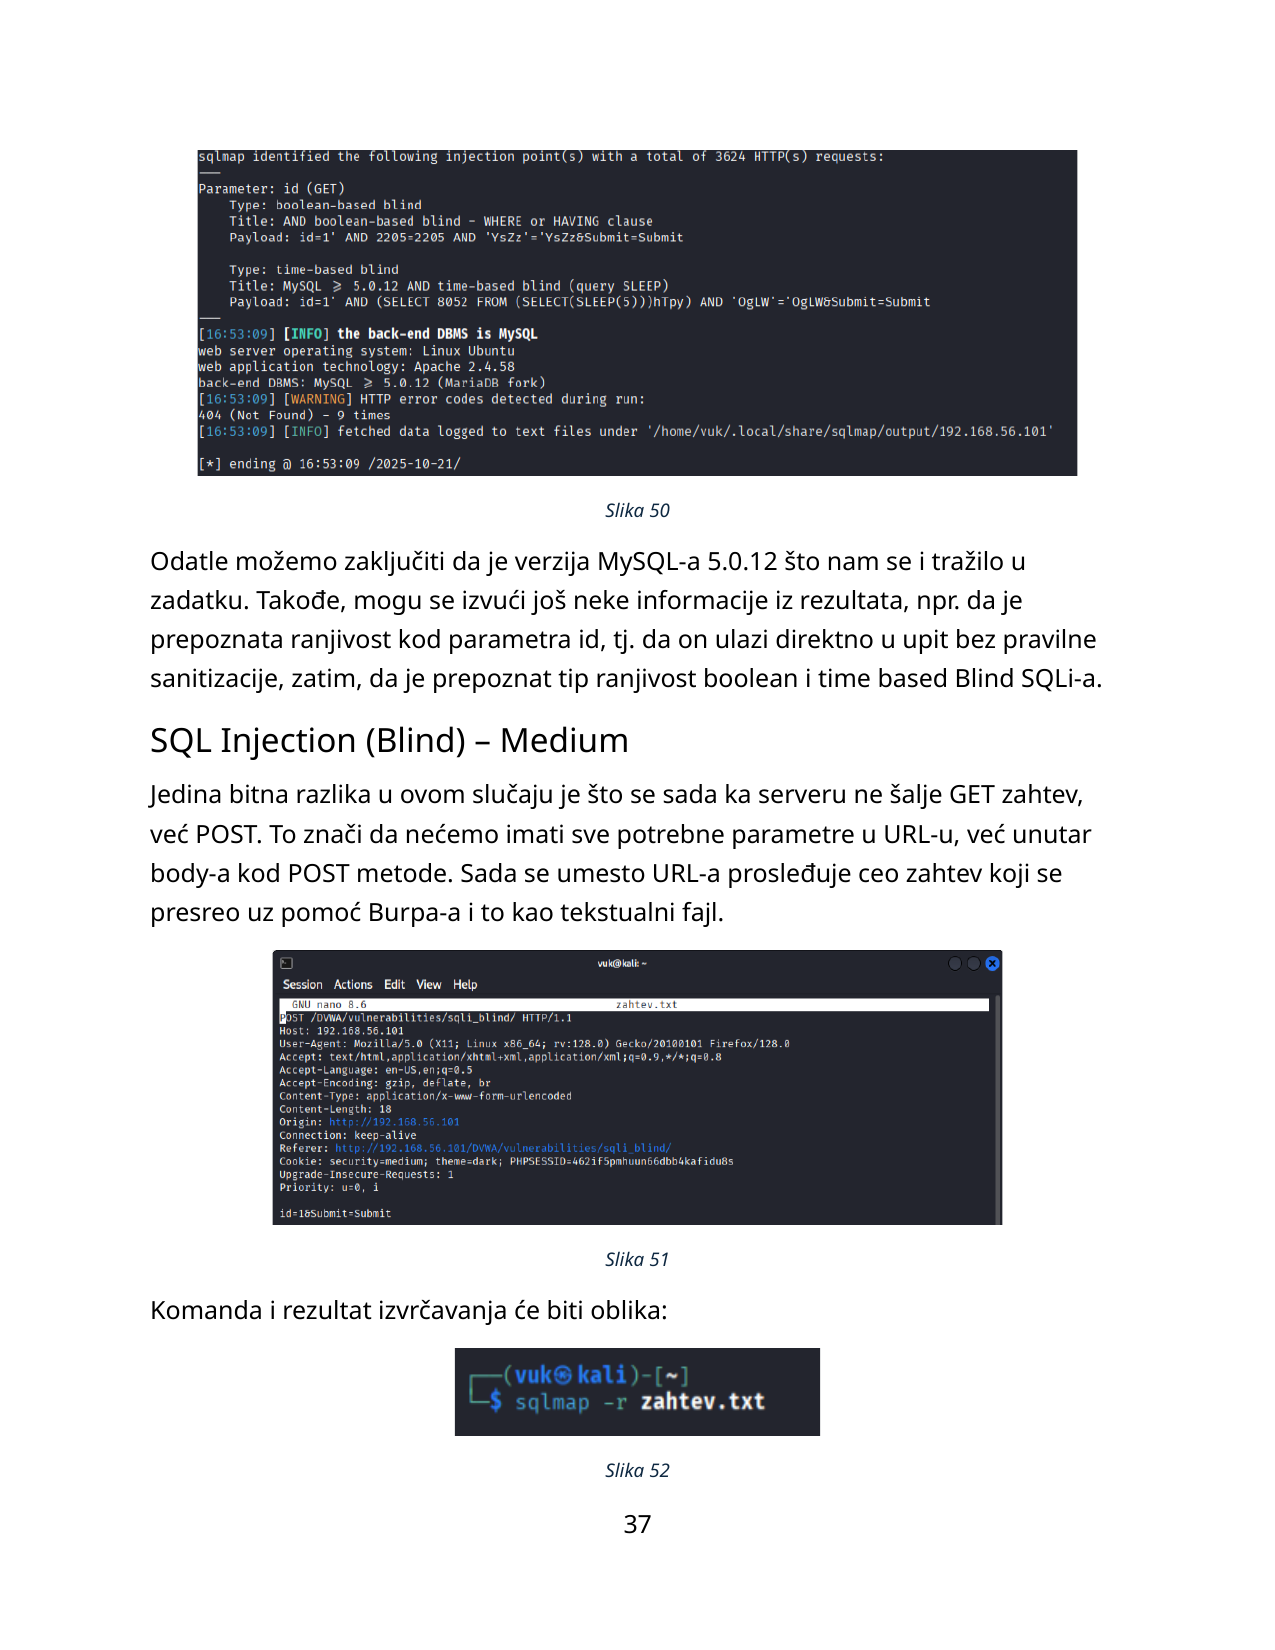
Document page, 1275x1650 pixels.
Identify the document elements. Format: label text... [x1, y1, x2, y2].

text Jedina bitna razlika u ovom slučaju je što se sada ka serveru ne šalje GET zahtev, već POST. To znači da nećemo imati sve potrebne parametre u URL-u, već unutar body-a kod POST metode. Sada se umesto URL-a prosleđuje ceo zahtev koji se presreo uz pomoć Burpa-a i to kao tekstualni fajl. [150, 777, 1125, 929]
text Odatle možemo zaključiti da je verzija MySQL-a 5.0.12 što nam se i tražilo u zadatku. Takođe, mogu se izvući još neke informacije iz rezultata, npr. da je prepoznata ranjivost kod parametra id, tj. da on ulazi direktno u upit bez pravilne sanitizacije, zatim, da je prepoznat tip ranjivost boolean i time based Blind SQLi-a. [150, 543, 1125, 695]
picture [197, 150, 1078, 476]
text Komanda i rezultat izvrčavanja će biti oblika: [150, 1292, 1125, 1326]
picture [272, 950, 1003, 1225]
subtitle SQL Injection (Blind) – Medium [150, 717, 1125, 762]
picture [454, 1348, 821, 1436]
